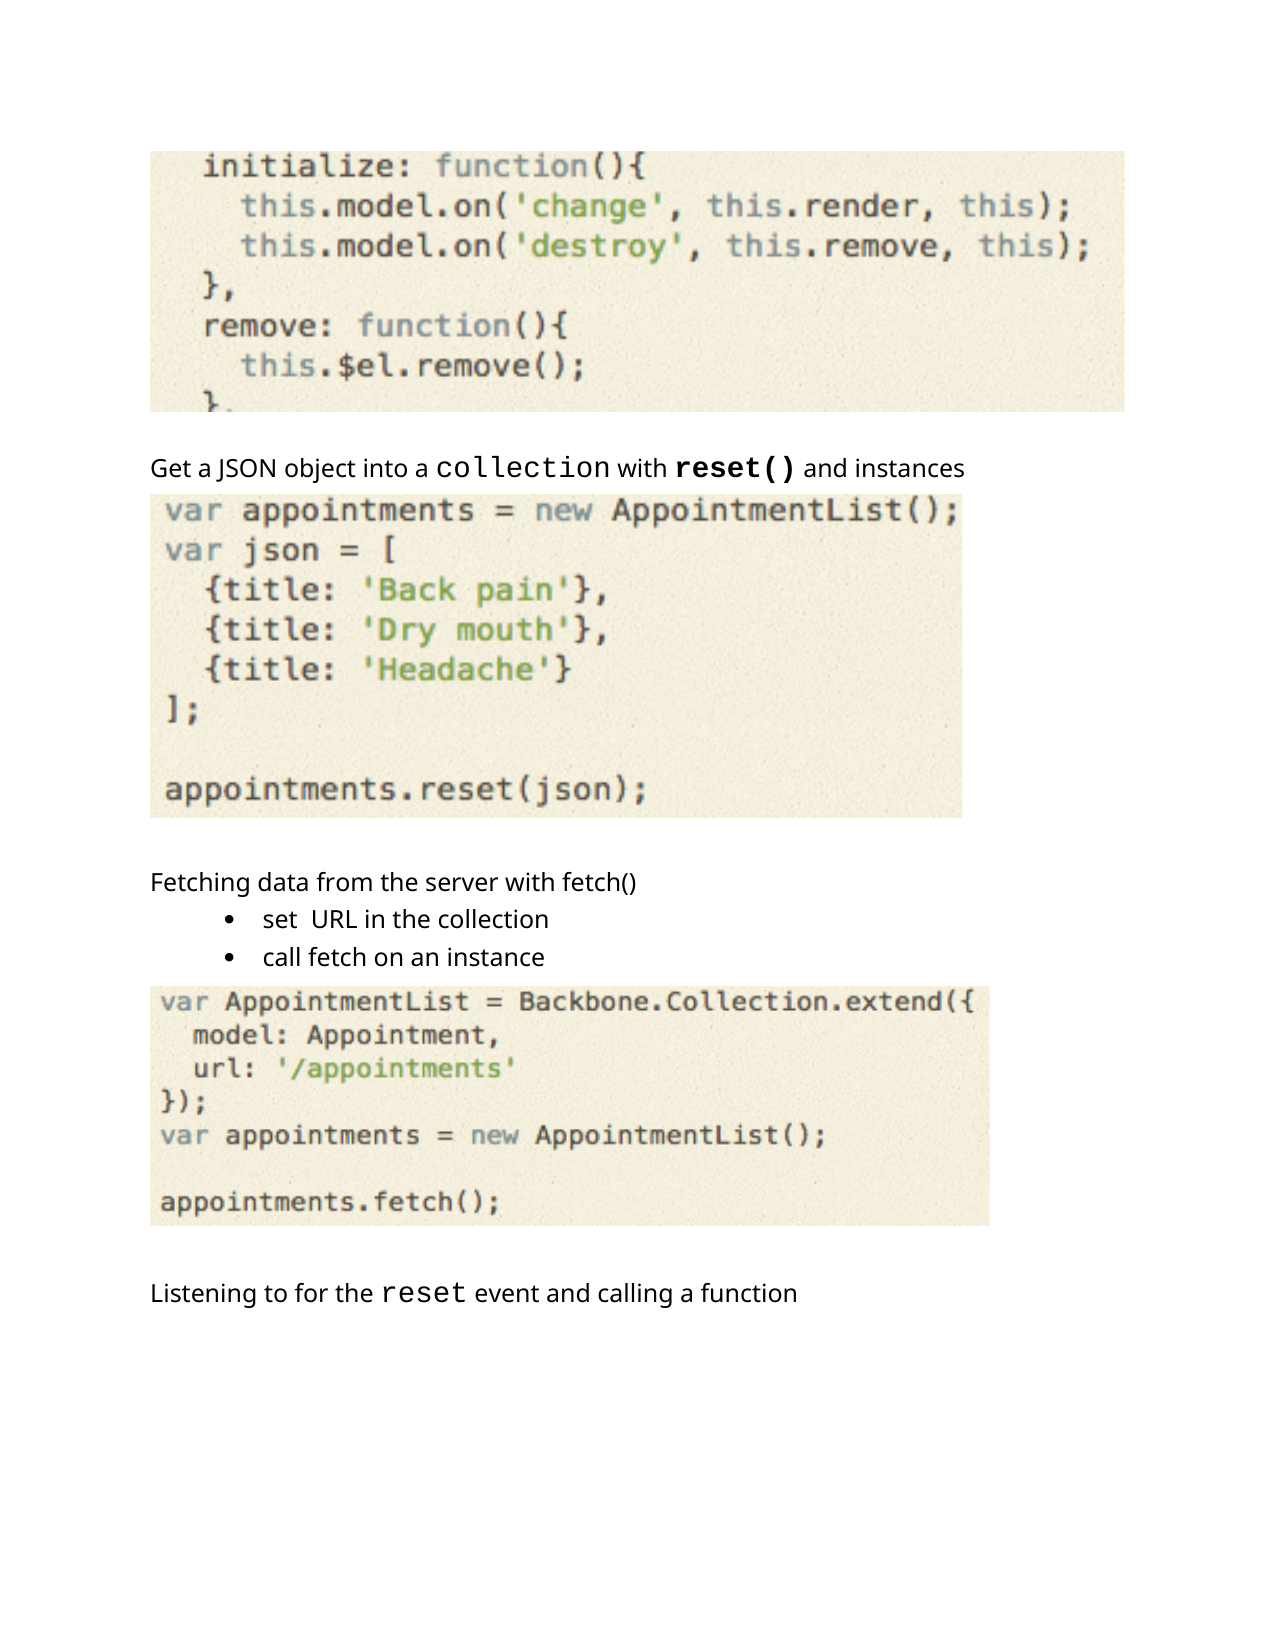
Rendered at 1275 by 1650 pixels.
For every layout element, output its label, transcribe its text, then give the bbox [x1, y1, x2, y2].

text call fetch on an instance [225, 937, 1125, 975]
text set URL in the collection [225, 900, 1125, 937]
list Fetching data from the server with fetch() [150, 862, 1125, 900]
list Get a JSON object into a collection with reset() and instances [150, 450, 1125, 487]
picture [150, 986, 990, 1226]
picture [150, 494, 963, 818]
picture [150, 151, 1125, 412]
list Listening to for the reset event and calling a function [150, 1275, 1125, 1312]
